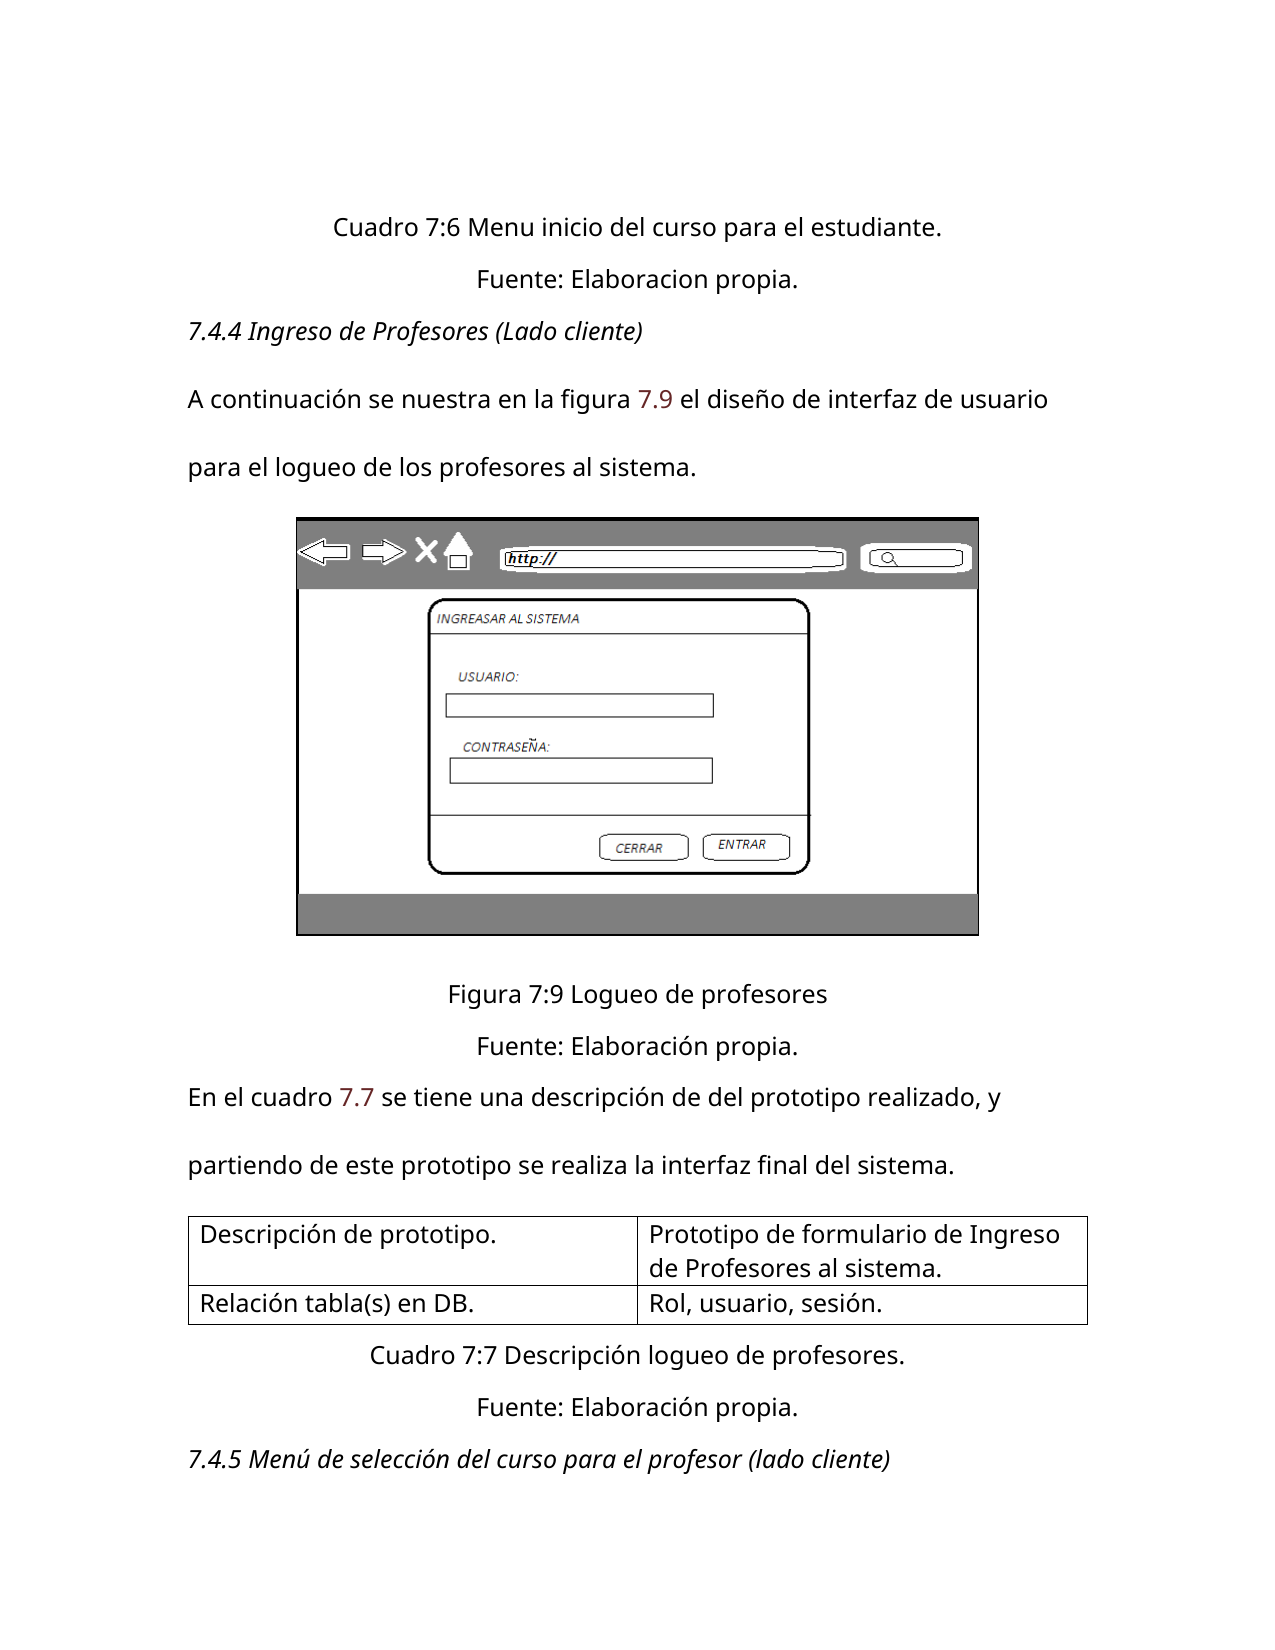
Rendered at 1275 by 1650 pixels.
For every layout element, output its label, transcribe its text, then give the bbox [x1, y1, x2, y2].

subtitle 7.4.5 Menú de selección del curso para el profesor (lado cliente) [187, 1441, 1087, 1475]
text Fuente: Elaboración propia. [187, 1028, 1087, 1063]
text Fuente: Elaboración propia. [187, 1389, 1087, 1424]
text Figura 7:9 Logueo de profesores [187, 977, 1087, 1011]
table_header Prototipo de formulario de Ingreso de Profesores al sistema. [638, 1217, 1087, 1285]
text En el cuadro 7.7 se tiene una descripción de del prototipo realizado, y partiendo de este prototipo se realiza la interfaz final del sistema. [187, 1079, 1087, 1182]
text A continuación se nuestra en la figura 7.9 el diseño de interfaz de usuario para el logueo de los profesores al sistema. [187, 381, 1087, 484]
table_cell Rol, usuario, sesión. [638, 1286, 1087, 1324]
table_header Descripción de prototipo. [189, 1217, 637, 1285]
table_cell Relación tabla(s) en DB. [189, 1286, 637, 1324]
subtitle 7.4.4 Ingreso de Profesores (Lado cliente) [187, 313, 1087, 347]
text Fuente: Elaboracion propia. [187, 262, 1087, 296]
text Cuadro 7:7 Descripción logueo de profesores. [187, 1338, 1087, 1372]
text Cuadro 7:6 Menu inicio del curso para el estudiante. [187, 210, 1087, 244]
